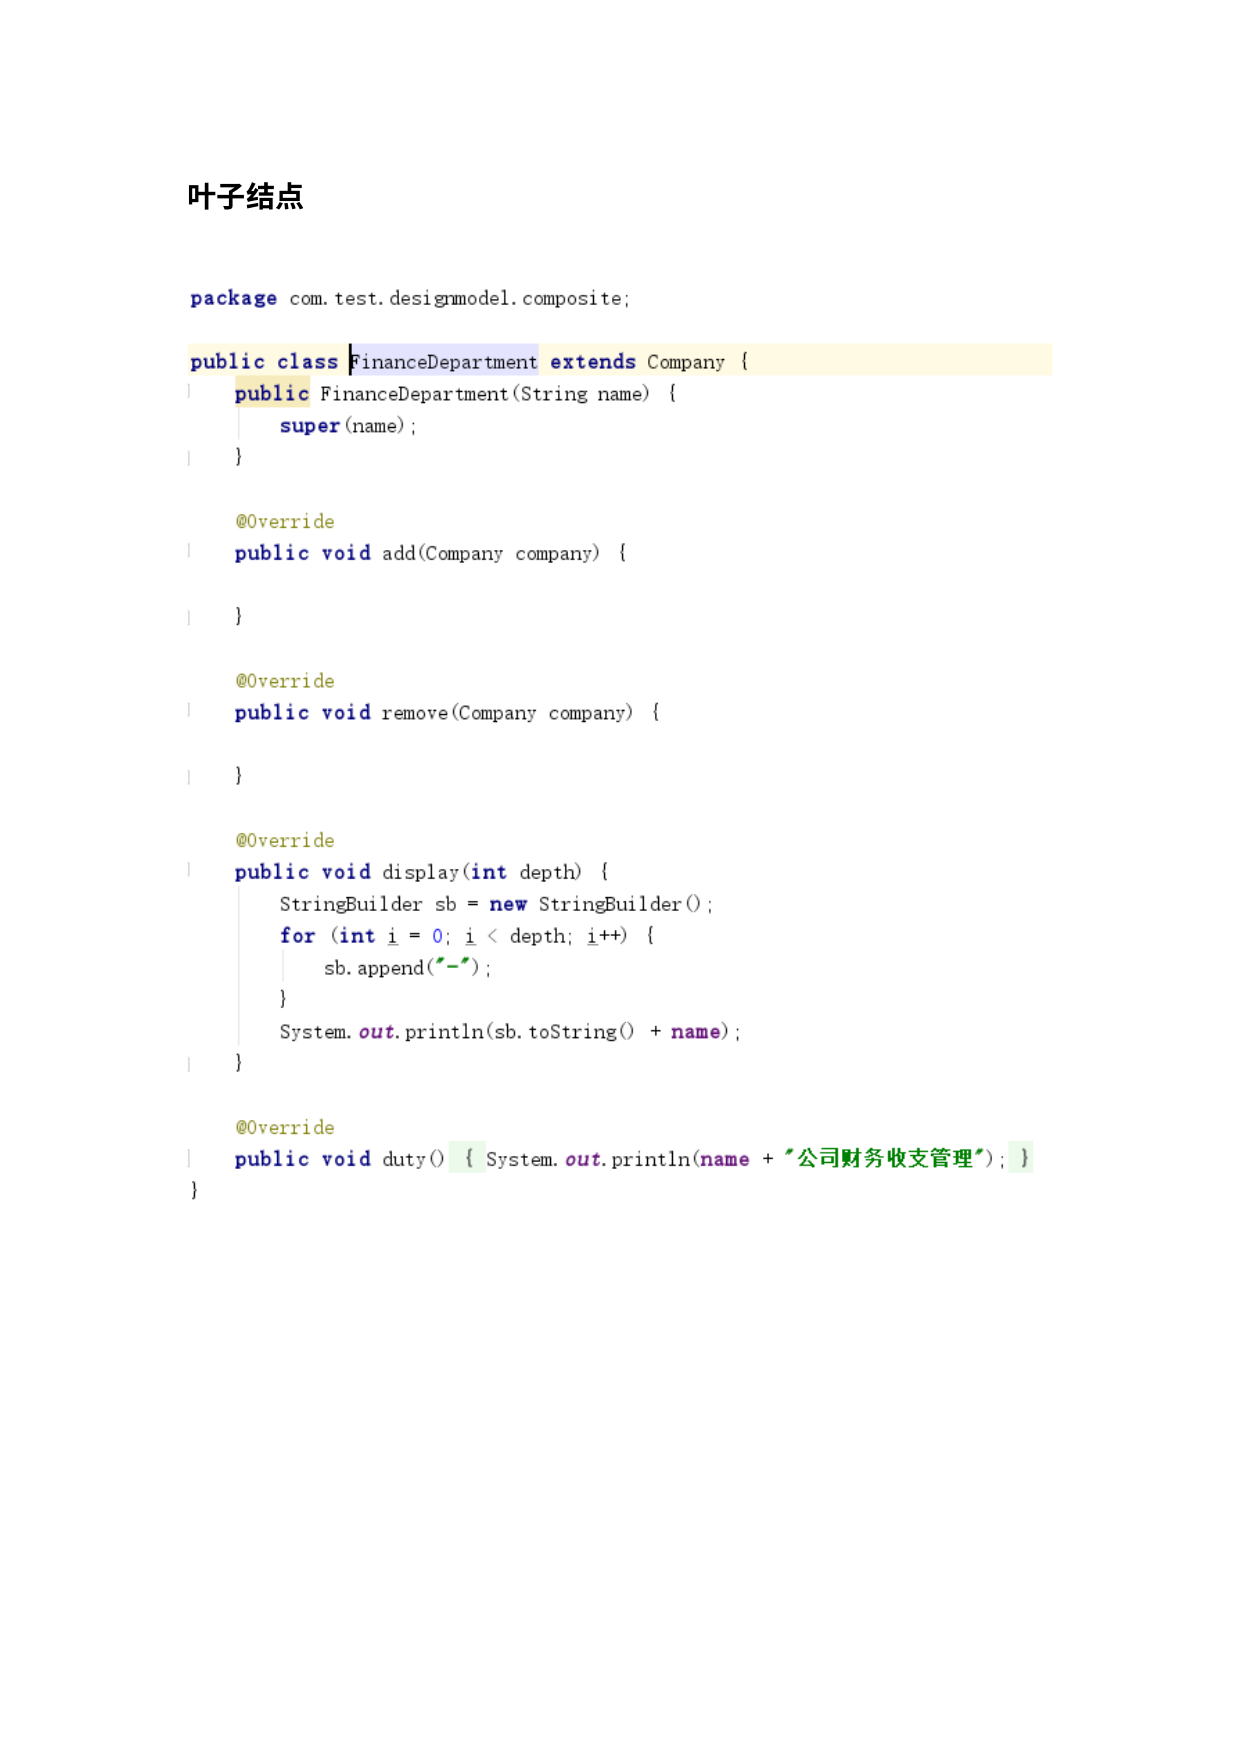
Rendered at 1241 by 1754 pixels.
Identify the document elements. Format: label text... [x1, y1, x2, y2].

picture [187, 280, 1053, 1223]
subtitle 叶子结点 [187, 162, 1053, 227]
